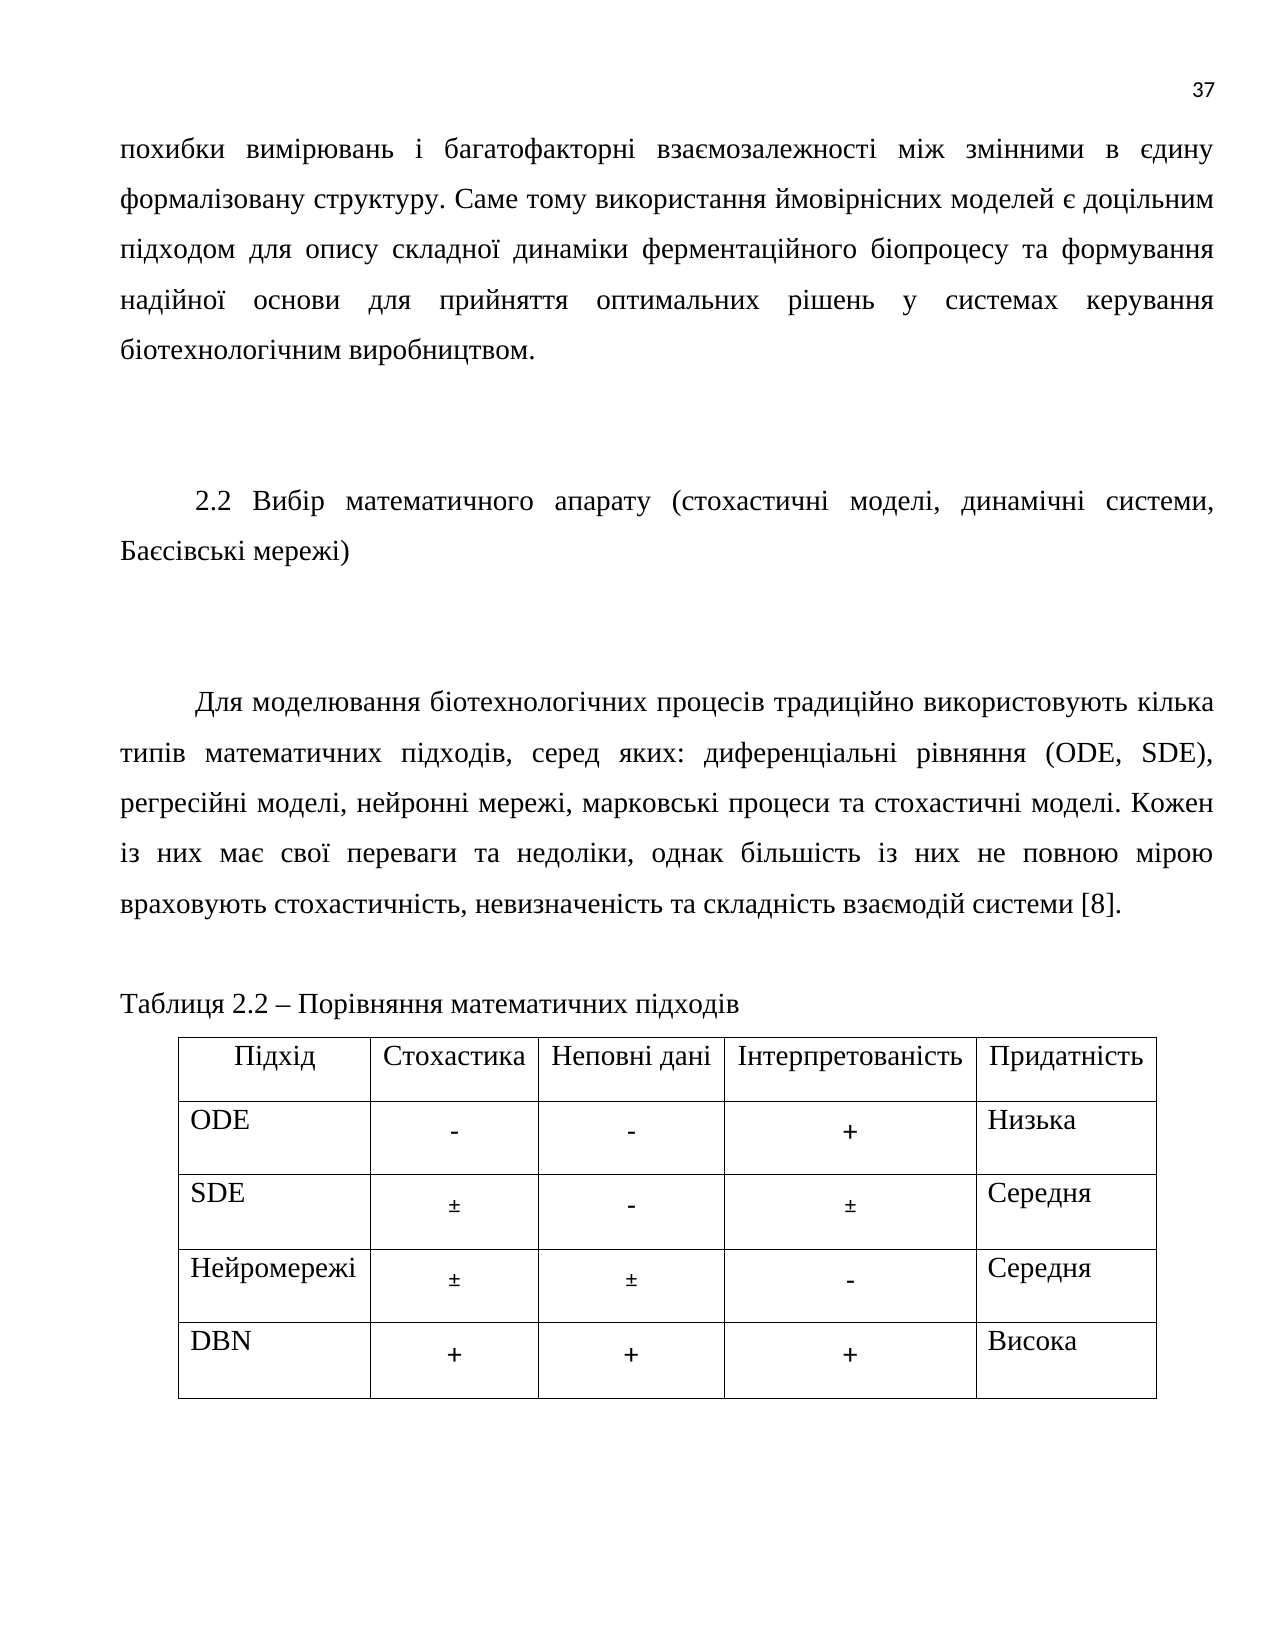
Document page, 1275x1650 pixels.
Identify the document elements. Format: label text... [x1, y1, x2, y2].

table_cell Середня [977, 1250, 1156, 1322]
table_cell SDE [179, 1175, 370, 1249]
table_cell + [371, 1323, 538, 1397]
text 2.2 Вибір математичного апарату (стохастичні моделі, динамічні системи, Баєсівські мережі) [120, 483, 1215, 567]
table_cell + [725, 1323, 976, 1397]
table_cell - [371, 1102, 538, 1174]
table_header Неповні дані [539, 1038, 724, 1101]
table_cell DBN [179, 1323, 370, 1397]
table_cell + [725, 1102, 976, 1174]
table_cell Середня [977, 1175, 1156, 1249]
table_cell - [539, 1175, 724, 1249]
table_header Підхід [179, 1038, 370, 1101]
table_cell ± [725, 1175, 976, 1249]
table_cell Висока [977, 1323, 1156, 1397]
table_cell ± [539, 1250, 724, 1322]
table_header Придатність [977, 1038, 1156, 1101]
table_header Стохастика [371, 1038, 538, 1101]
table_cell ± [371, 1250, 538, 1322]
table_cell ± [371, 1175, 538, 1249]
table_cell Низька [977, 1102, 1156, 1174]
table_cell + [539, 1323, 724, 1397]
text Таблиця 2.2 – Порівняння математичних підходів [120, 986, 1215, 1020]
table_cell - [725, 1250, 976, 1322]
table_cell - [539, 1102, 724, 1174]
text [120, 131, 1215, 366]
text Для моделювання біотехнологічних процесів традиційно використовують кілька типів математичних підходів, серед яких: диференціальні рівняння (ODE, SDE), регресійні моделі, нейронні мережі, марковські процеси та стохастичні моделі. Кожен із них має свої переваги та недоліки, однак більшість із них не повною мірою враховують стохастичність, невизначеність та складність взаємодій системи [8]. [120, 684, 1215, 919]
table_header Інтерпретованість [725, 1038, 976, 1101]
table_cell ODE [179, 1102, 370, 1174]
table_cell Нейромережі [179, 1250, 370, 1322]
